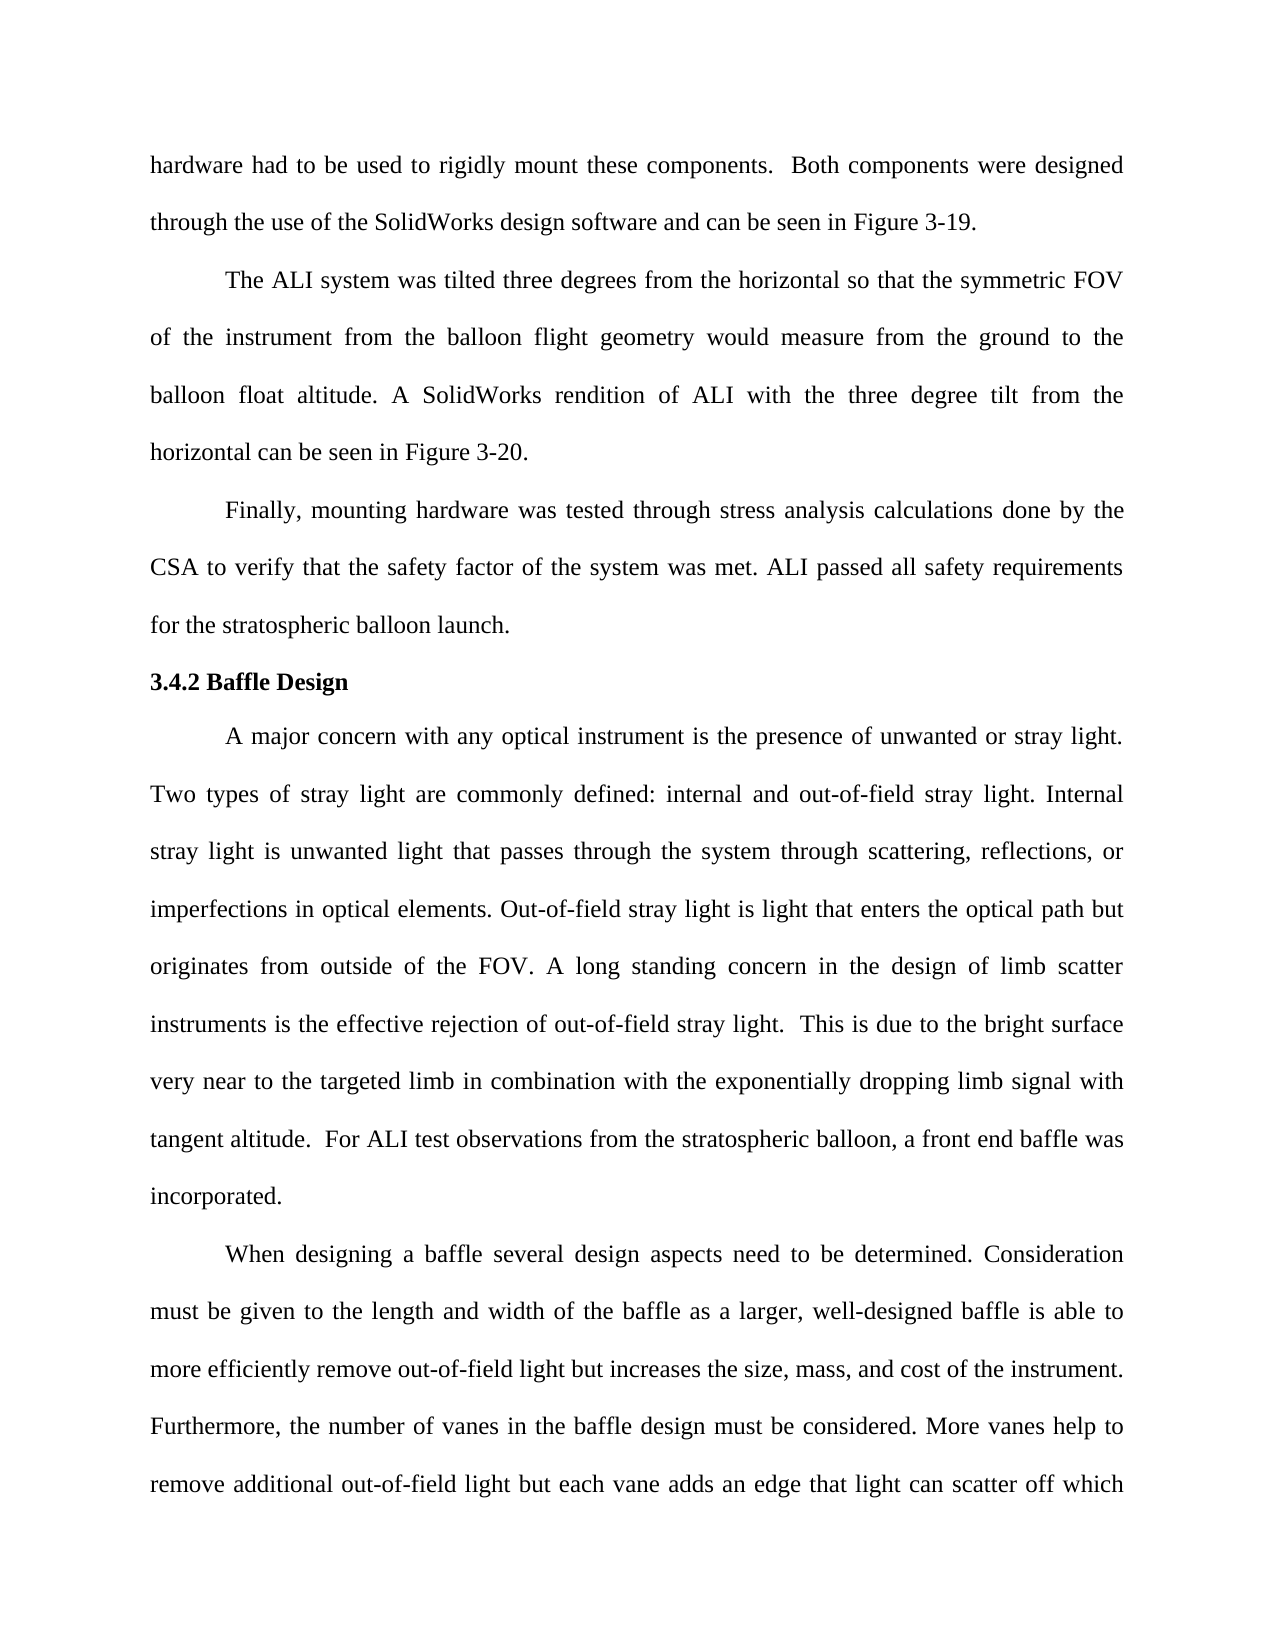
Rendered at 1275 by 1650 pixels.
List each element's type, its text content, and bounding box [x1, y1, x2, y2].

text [150, 150, 1125, 236]
text Finally, mounting hardware was tested through stress analysis calculations done by the CSA to verify that the safety factor of the system was met. ALI passed all safety requirements for the stratospheric balloon launch. [150, 495, 1125, 639]
text The ALI system was tilted three degrees from the horizontal so that the symmetric FOV of the instrument from the balloon flight geometry would measure from the ground to the balloon float altitude. A SolidWorks rendition of ALI with the three degree tilt from the horizontal can be seen in Figure 3-20. [150, 265, 1125, 466]
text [150, 1239, 1125, 1497]
text A major concern with any optical instrument is the presence of unwanted or stray light. Two types of stray light are commonly defined: internal and out-of-field stray light. Internal stray light is unwanted light that passes through the system through scattering, reflections, or imperfections in optical elements. Out-of-field stray light is light that enters the optical path but originates from outside of the FOV. A long standing concern in the design of limb scatter instruments is the effective rejection of out-of-field stray light. This is due to the bright surface very near to the targeted limb in combination with the exponentially dropping limb signal with tangent altitude. For ALI test observations from the stratospheric balloon, a front end baffle was incorporated. [150, 721, 1125, 1210]
subtitle 3.4.2 Baffle Design [150, 667, 1125, 696]
